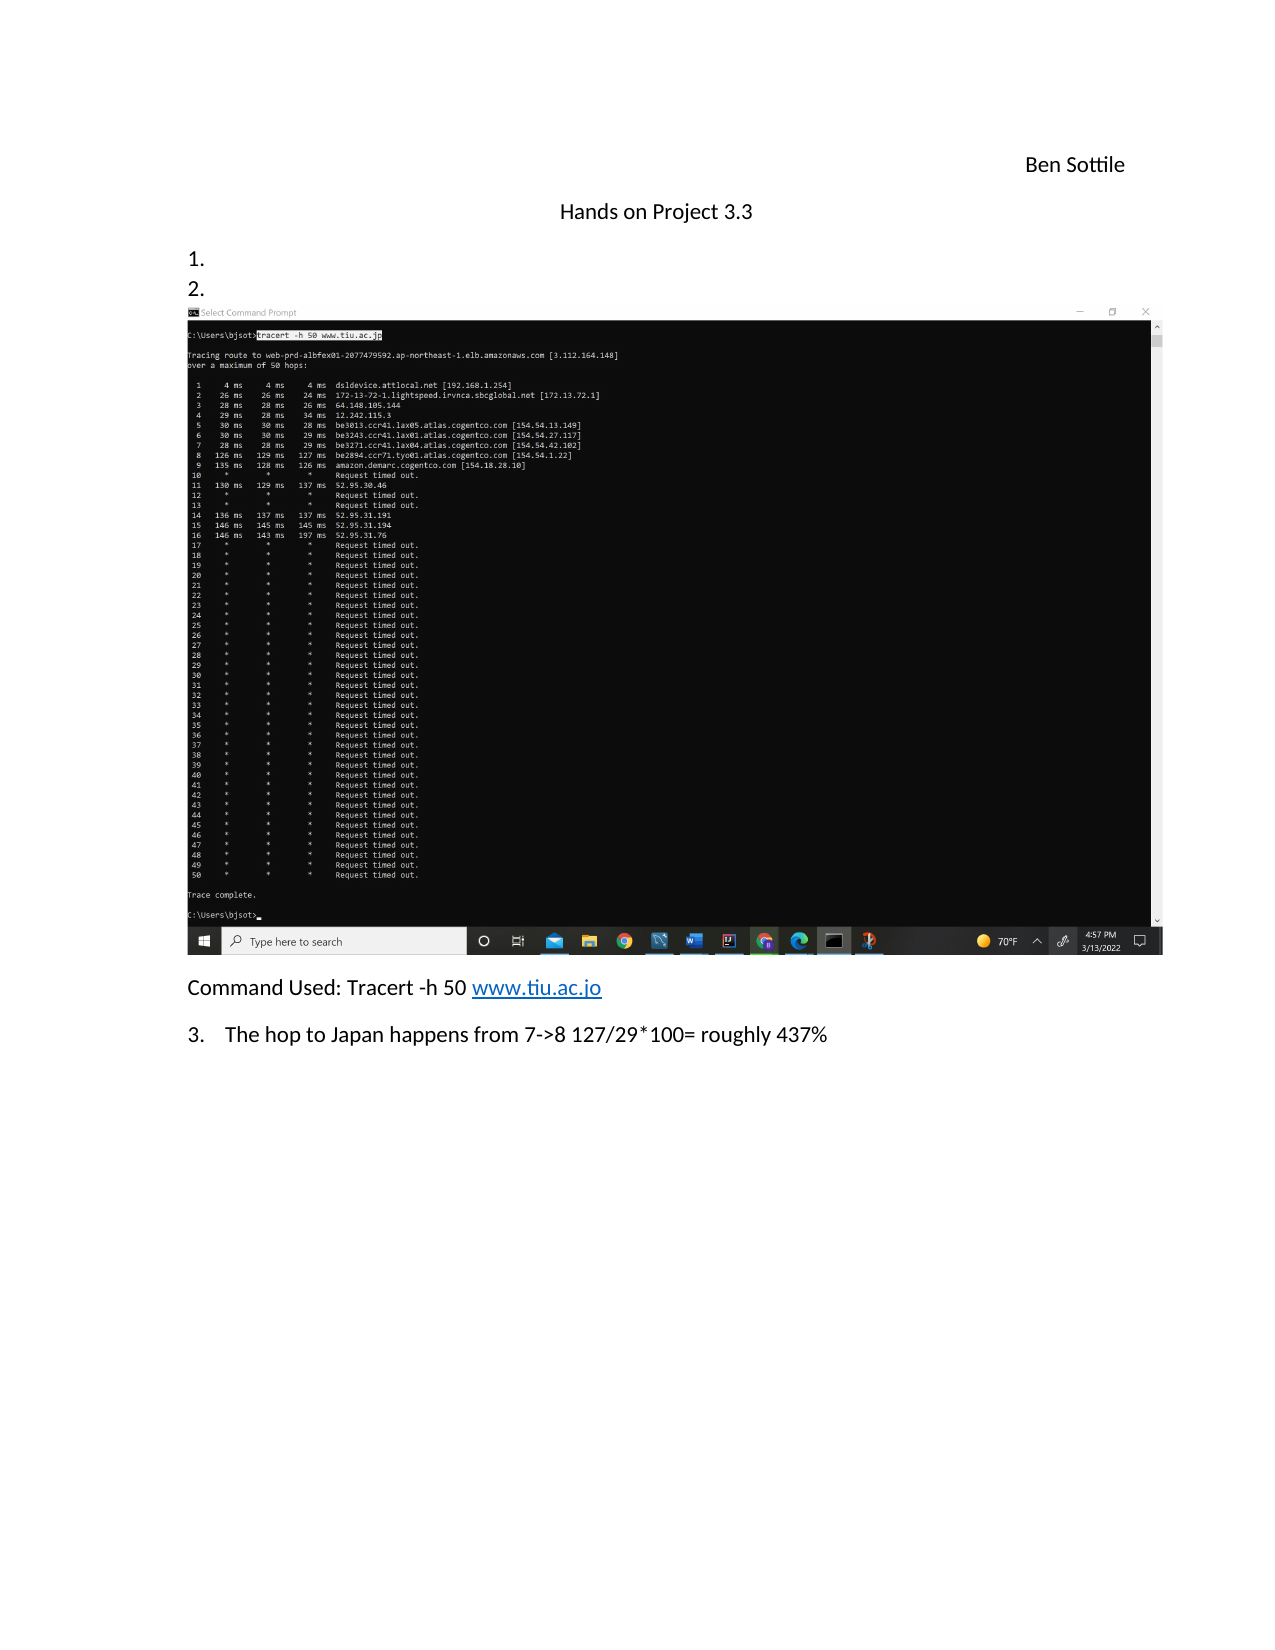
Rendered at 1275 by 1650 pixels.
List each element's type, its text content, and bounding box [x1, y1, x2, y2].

list The hop to Japan happens from 7->8 127/29*100= roughly 437% [187, 1020, 1125, 1048]
text Hands on Project 3.3 [187, 197, 1125, 225]
text Command Used: Tracert -h 50 www.tiu.ac.jo [187, 973, 1125, 1001]
picture [187, 304, 1163, 955]
text Ben Sottile [187, 150, 1125, 178]
